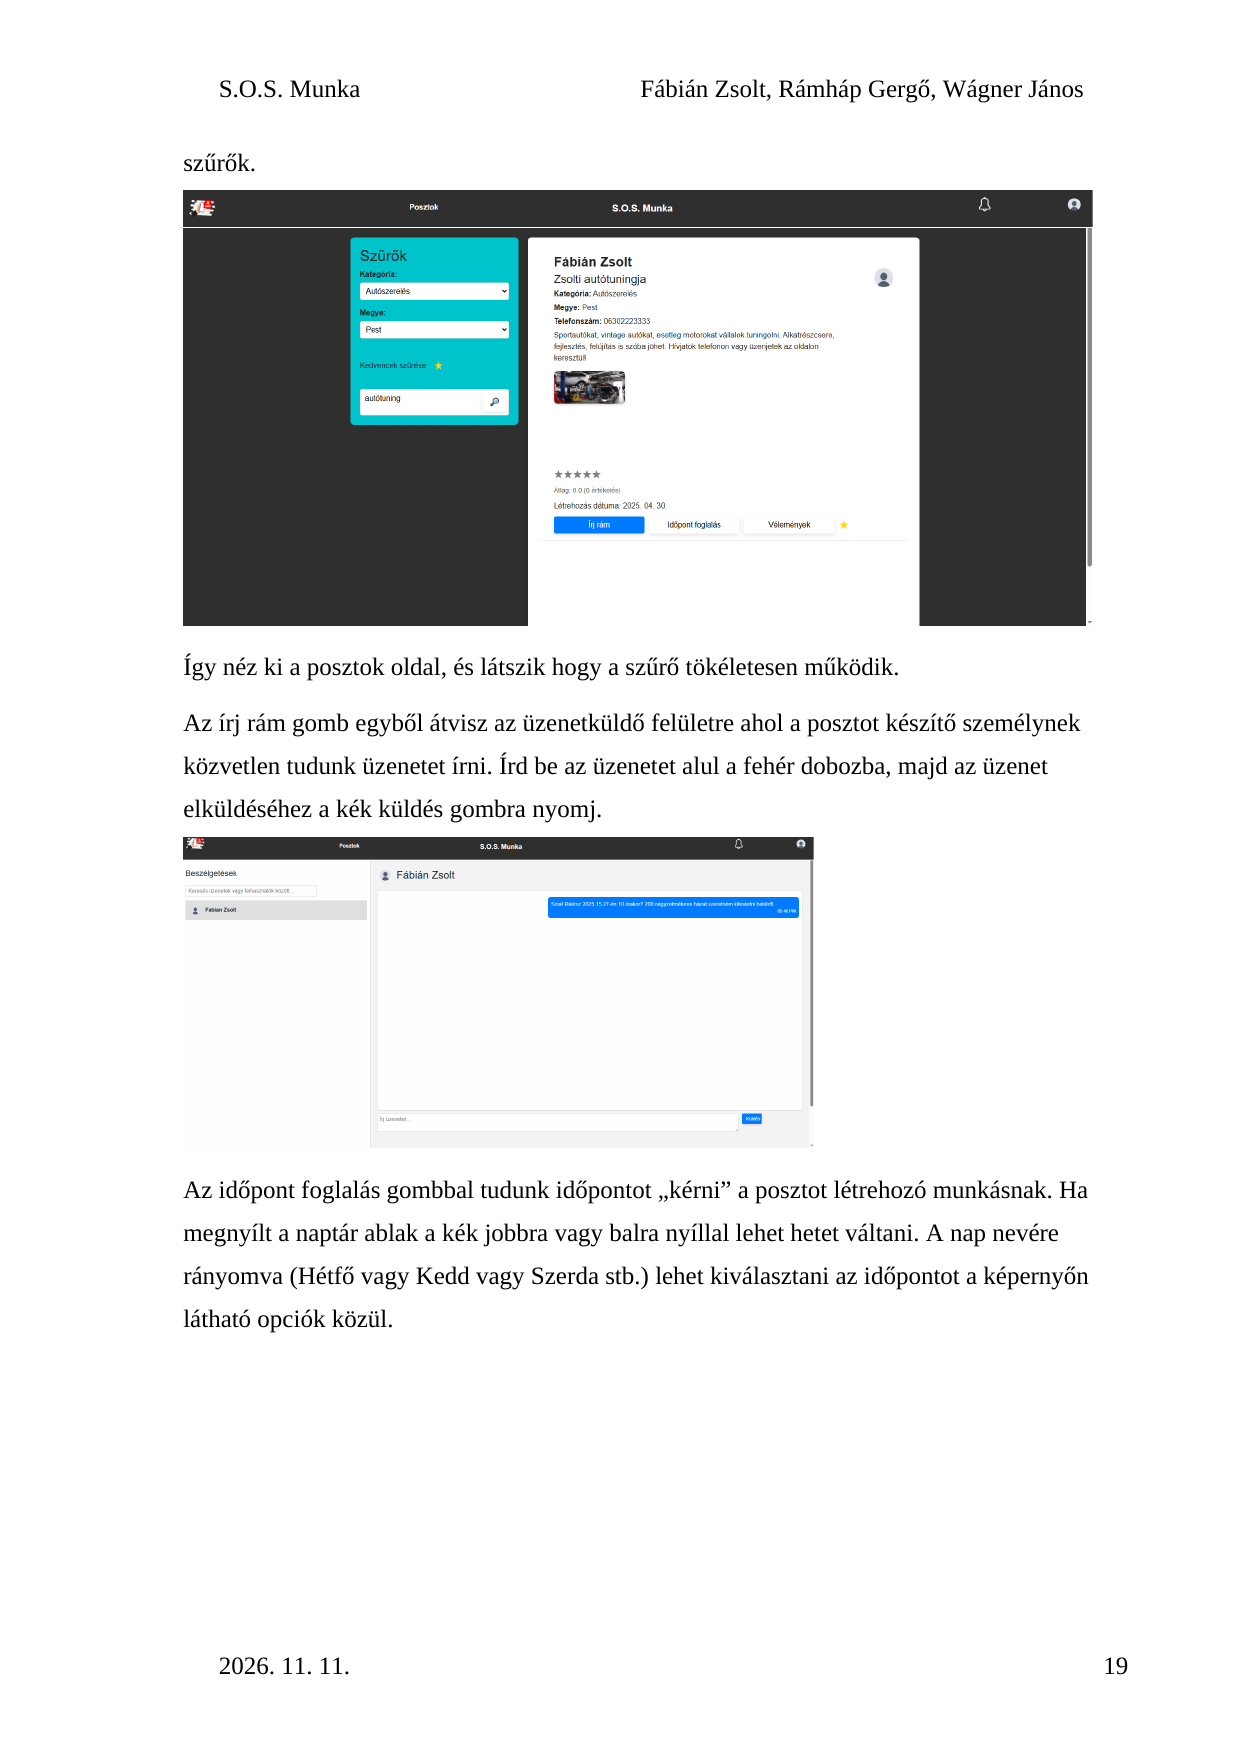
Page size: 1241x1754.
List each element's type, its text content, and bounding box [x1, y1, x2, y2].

text Az időpont foglalás gombbal tudunk időpontot „kérni” a posztot létrehozó munkásnak. Ha megnyílt a naptár ablak a kék jobbra vagy balra nyíllal lehet hetet váltani. A nap nevére rányomva (Hétfő vagy Kedd vagy Szerda stb.) lehet kiválasztani az időpontot a képernyőn látható opciók közül. Az időpont kiválasztása után a képernyő közepén egy „Biztosan ezt az időpontot szeretnéd kiválasztani” üzenet jön fel. Itt nyomj „Ok” ha igen, ha nem akkor a „Cancel” [183, 1175, 1092, 1333]
text Így néz ki a posztok oldal, és látszik hogy a szűrő tökéletesen működik. [183, 652, 1092, 681]
picture [183, 190, 1093, 626]
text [183, 148, 1092, 190]
picture [183, 837, 814, 1148]
